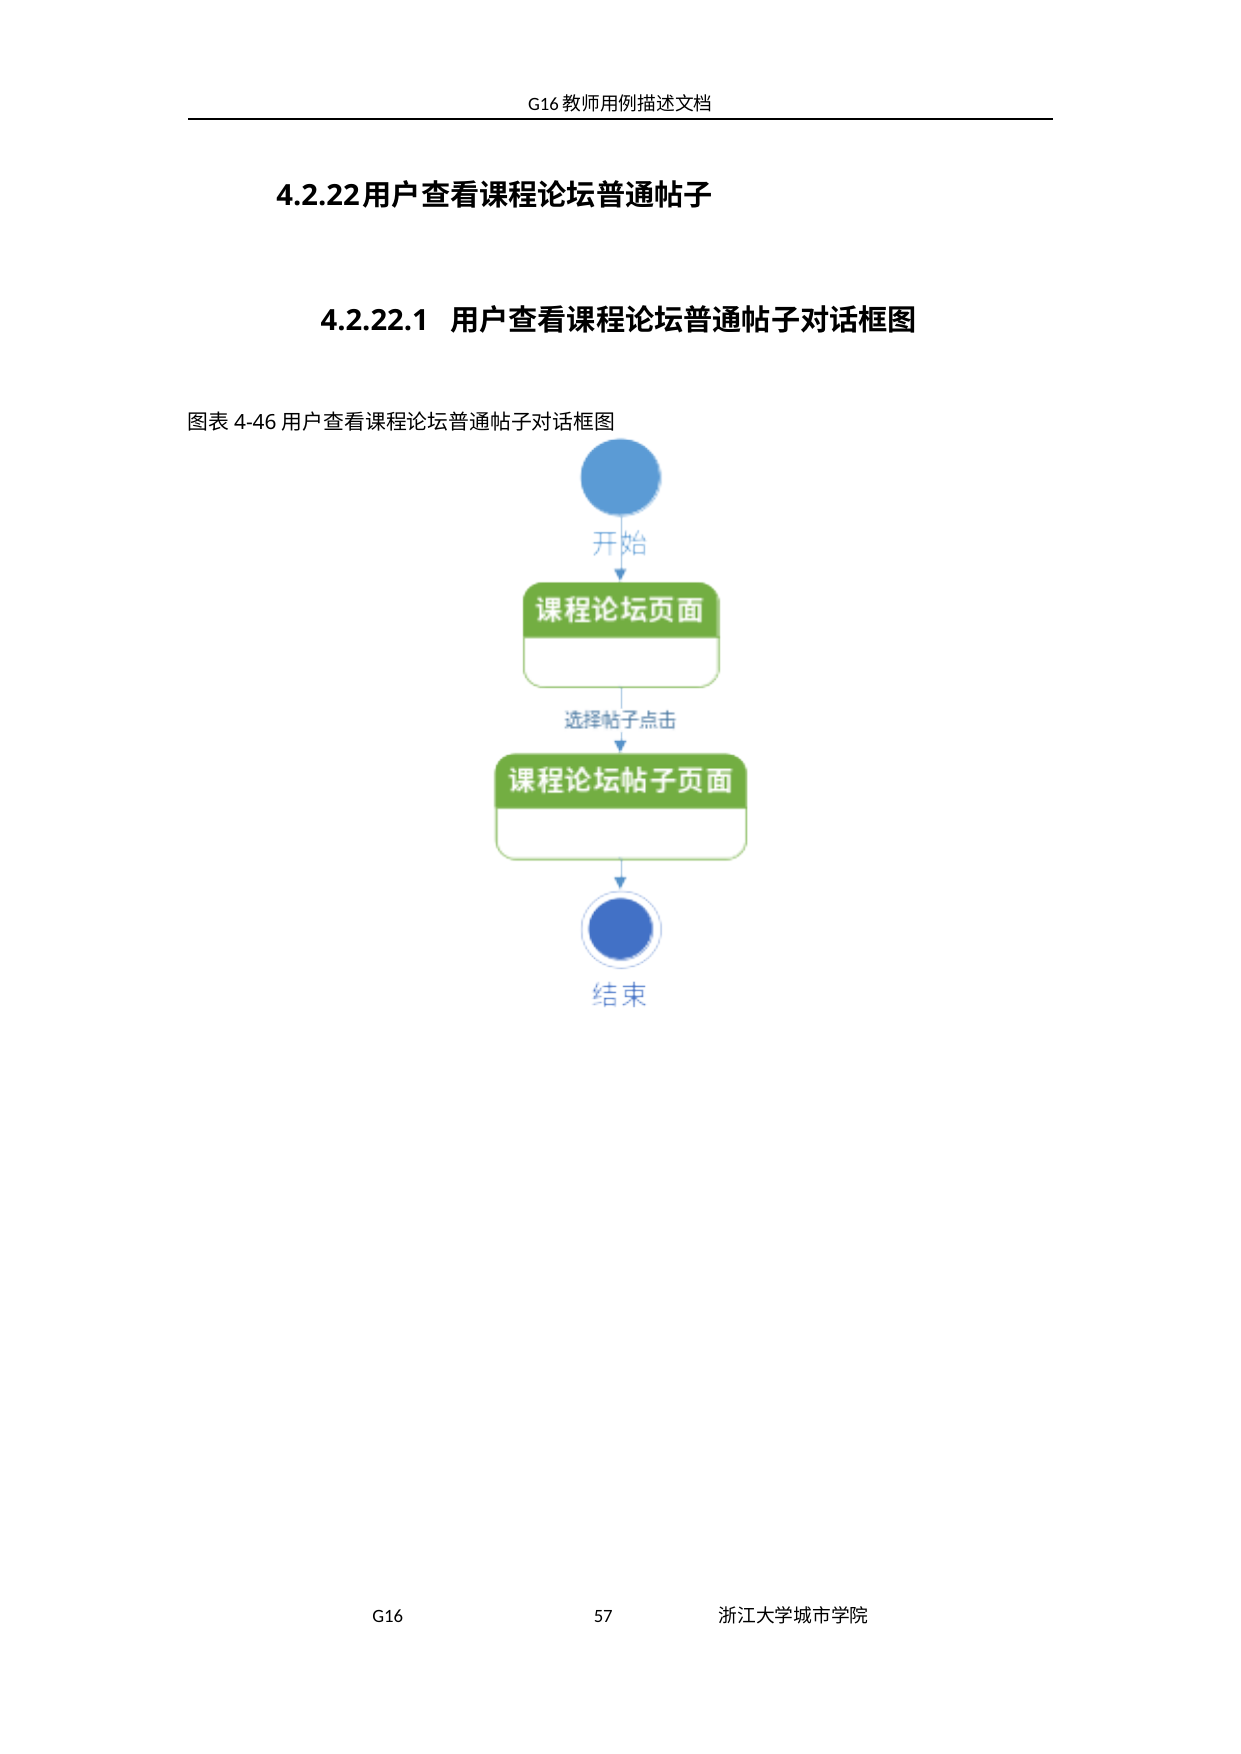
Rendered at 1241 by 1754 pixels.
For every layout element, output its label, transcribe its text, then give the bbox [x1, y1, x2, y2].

subtitle 用户查看课程论坛普通帖子 [276, 160, 1053, 225]
subtitle 用户查看课程论坛普通帖子对话框图 [320, 285, 1053, 350]
